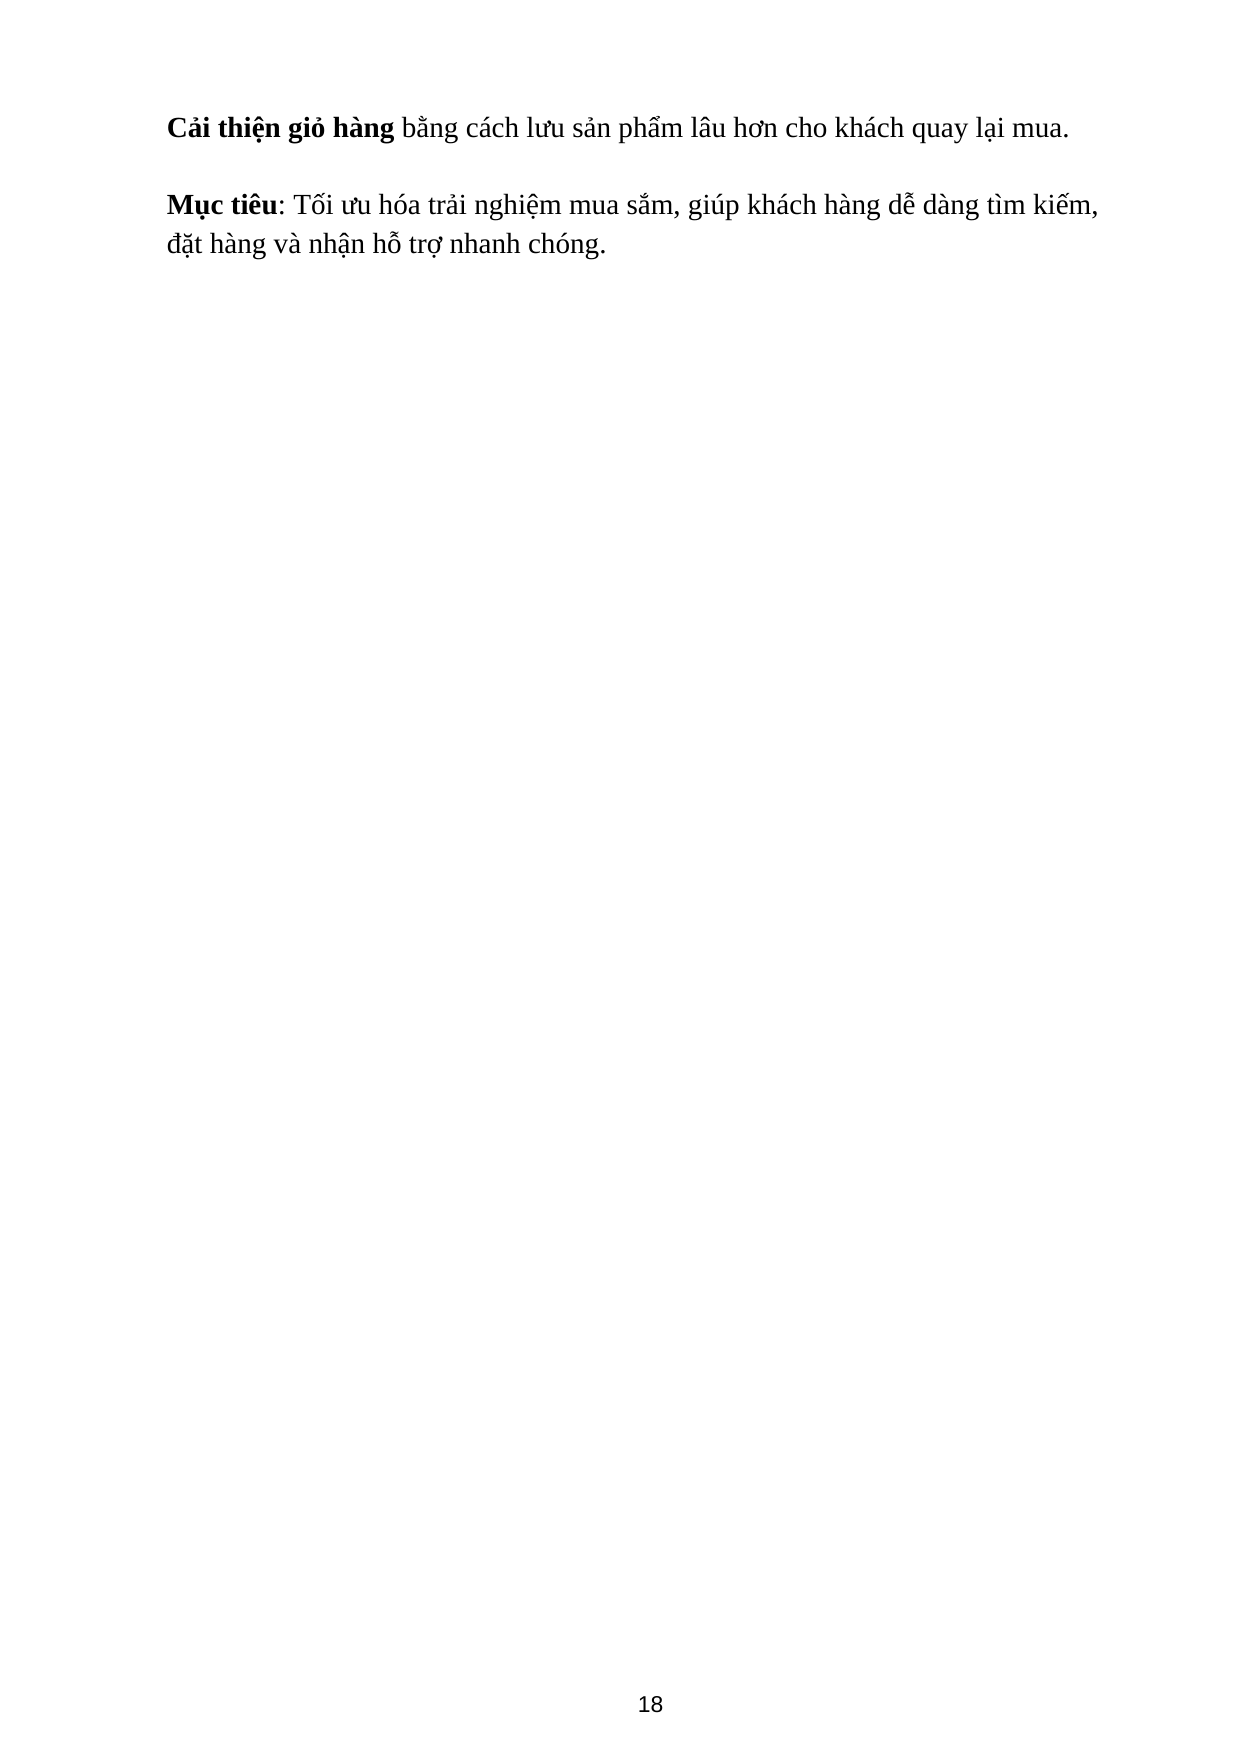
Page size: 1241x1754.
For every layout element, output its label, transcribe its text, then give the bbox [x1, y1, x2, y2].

text Cải thiện giỏ hàng bằng cách lưu sản phẩm lâu hơn cho khách quay lại mua. [167, 110, 1134, 144]
text Mục tiêu: Tối ưu hóa trải nghiệm mua sắm, giúp khách hàng dễ dàng tìm kiếm, đặt hàng và nhận hỗ trợ nhanh chóng. [167, 187, 1134, 259]
